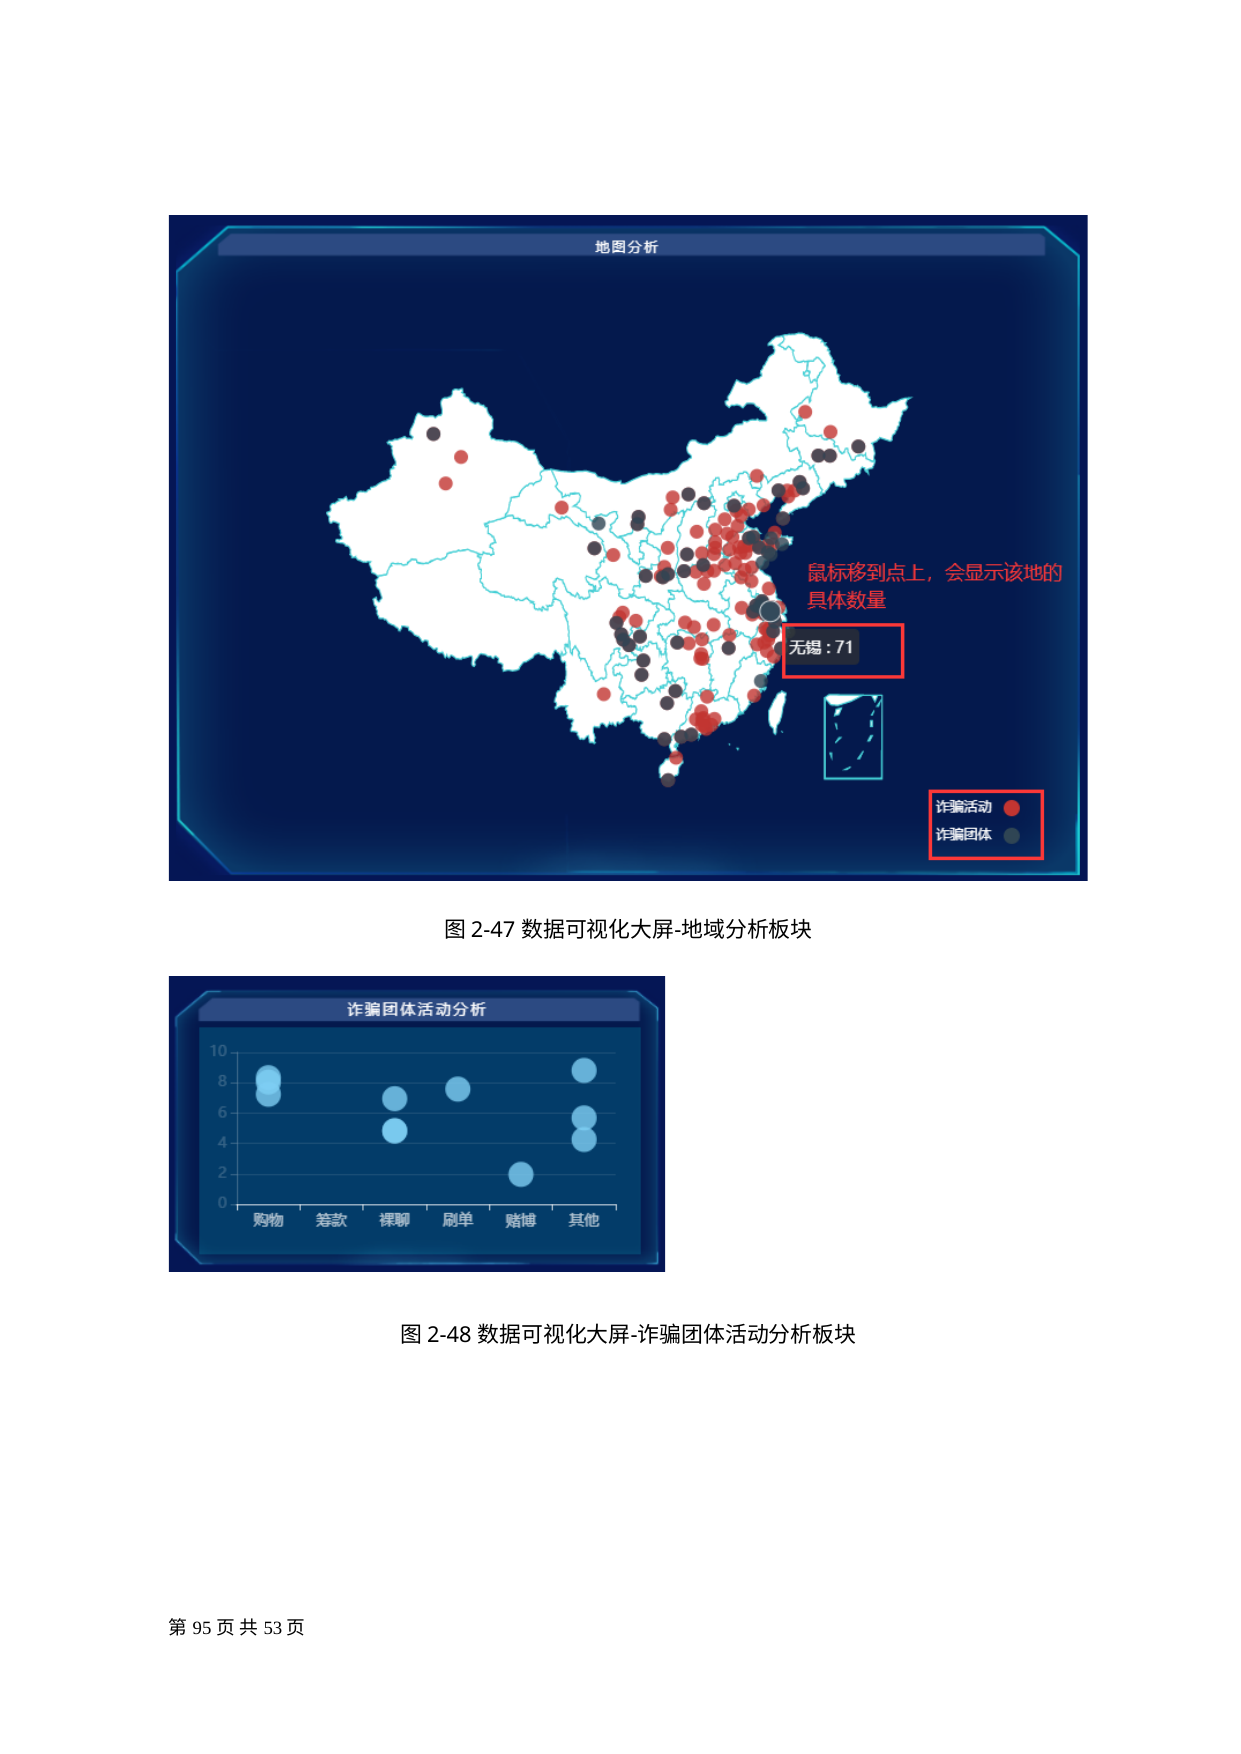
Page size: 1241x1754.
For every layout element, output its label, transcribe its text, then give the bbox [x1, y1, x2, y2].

picture [168, 976, 665, 1272]
picture [168, 215, 1088, 881]
